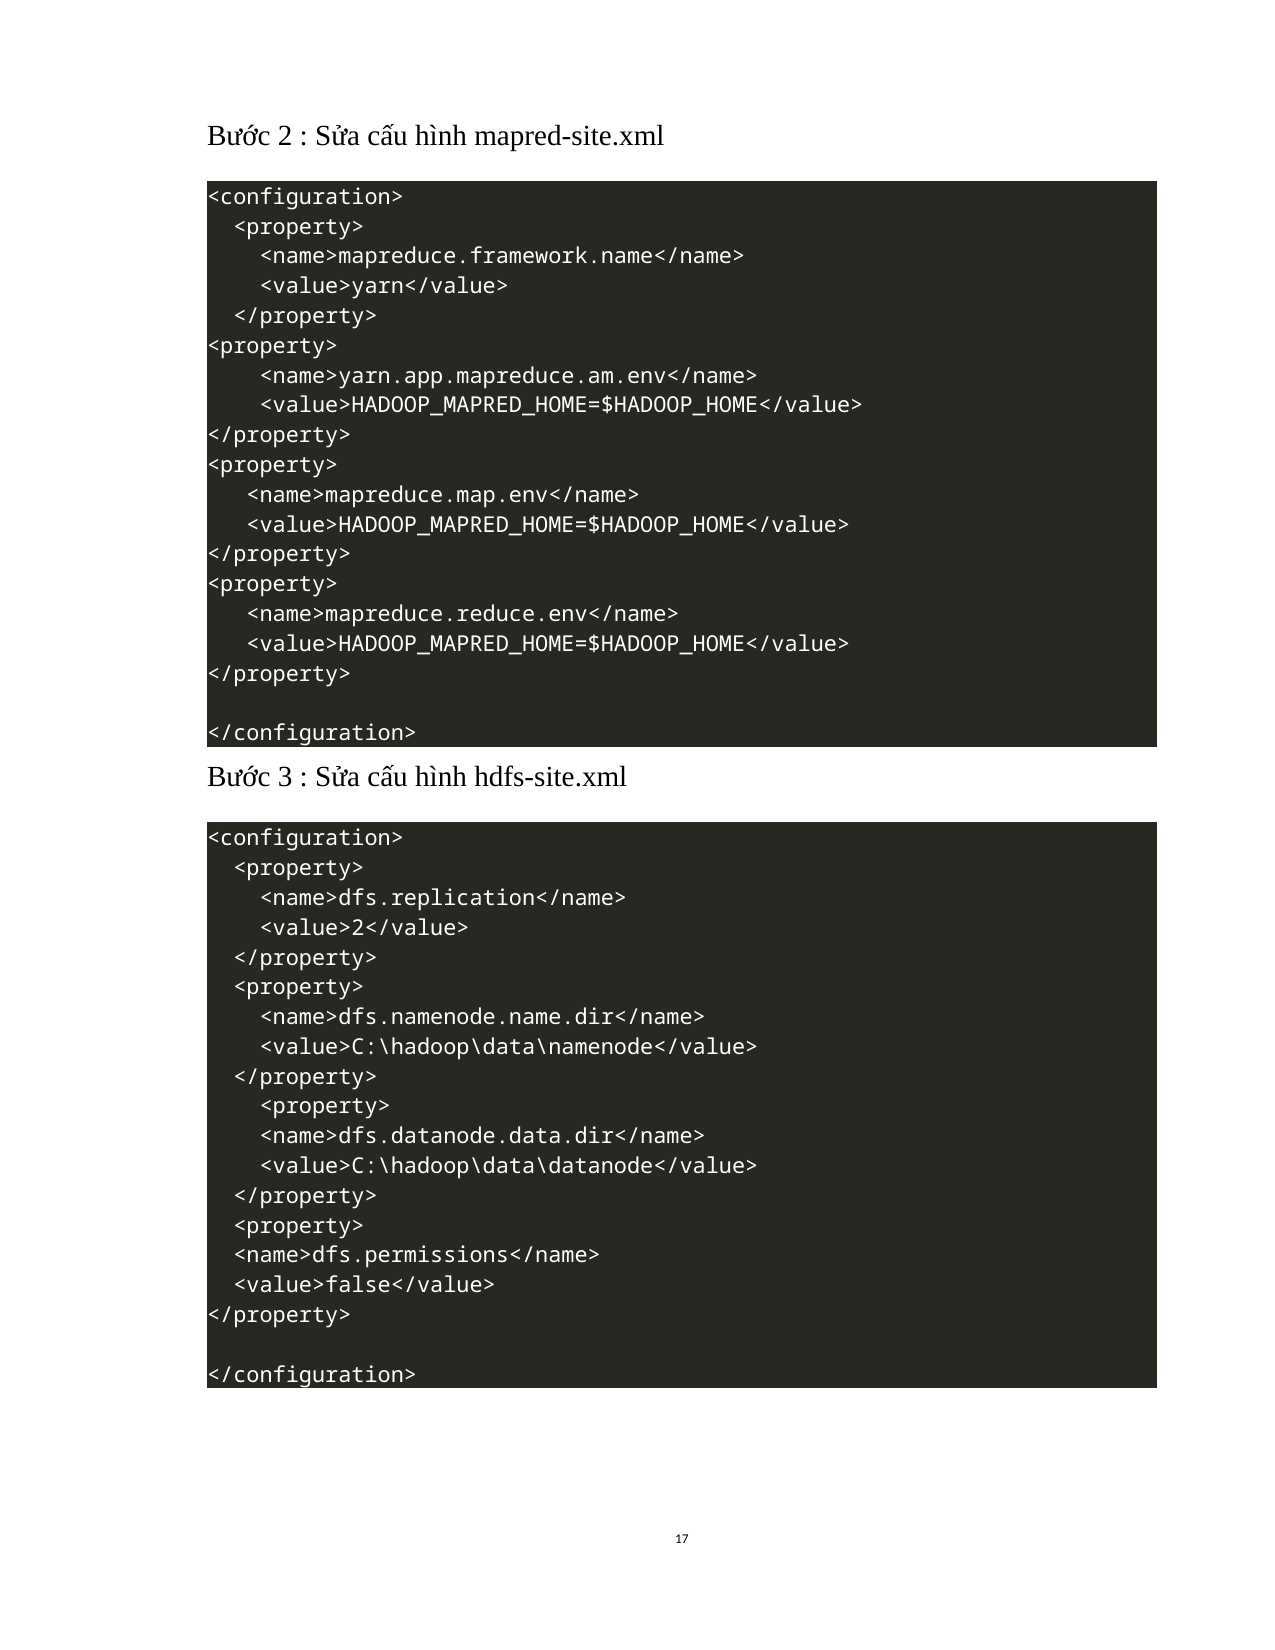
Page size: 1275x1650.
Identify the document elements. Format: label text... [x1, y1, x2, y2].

text <property> [207, 852, 1157, 882]
text </property> [207, 1299, 1157, 1329]
text <value>HADOOP_MAPRED_HOME=$HADOOP_HOME</value> [207, 628, 1157, 658]
text <name>dfs.permissions</name> [207, 1239, 1157, 1269]
text </property> [207, 941, 1157, 971]
text </property> [207, 1061, 1157, 1090]
text <value>HADOOP_MAPRED_HOME=$HADOOP_HOME</value> [207, 389, 1157, 419]
text <configuration> [207, 822, 1157, 852]
text <property> [207, 211, 1157, 241]
text <name>mapreduce.map.env</name> [207, 479, 1157, 509]
text <property> [207, 971, 1157, 1001]
text <property> [207, 1090, 1157, 1120]
text <value>2</value> [207, 912, 1157, 941]
text <value>C:\hadoop\data\datanode</value> [207, 1150, 1157, 1180]
text <property> [207, 1209, 1157, 1239]
text <value>yarn</value> [207, 270, 1157, 300]
text </property> [207, 538, 1157, 568]
text <property> [207, 449, 1157, 479]
text <value>C:\hadoop\data\namenode</value> [207, 1031, 1157, 1061]
text <configuration> [207, 181, 1157, 211]
text <property> [207, 330, 1157, 360]
text </property> [207, 419, 1157, 449]
text <property> [207, 568, 1157, 598]
text <name>dfs.replication</name> [207, 882, 1157, 912]
text <name>dfs.namenode.name.dir</name> [207, 1001, 1157, 1031]
text </configuration> [207, 717, 1157, 747]
text <value>HADOOP_MAPRED_HOME=$HADOOP_HOME</value> [207, 509, 1157, 538]
text <name>mapreduce.framework.name</name> [207, 241, 1157, 270]
text </property> [207, 300, 1157, 330]
text </property> [207, 1180, 1157, 1209]
text </configuration> [207, 1358, 1157, 1388]
text <name>mapreduce.reduce.env</name> [207, 598, 1157, 628]
text Bước 2 : Sửa cấu hình mapred-site.xml [207, 118, 1157, 152]
text Bước 3 : Sửa cấu hình hdfs-site.xml [207, 759, 1157, 793]
text <name>dfs.datanode.data.dir</name> [207, 1120, 1157, 1150]
text <name>yarn.app.mapreduce.am.env</name> [207, 360, 1157, 389]
text </property> [207, 658, 1157, 687]
text <value>false</value> [207, 1269, 1157, 1299]
